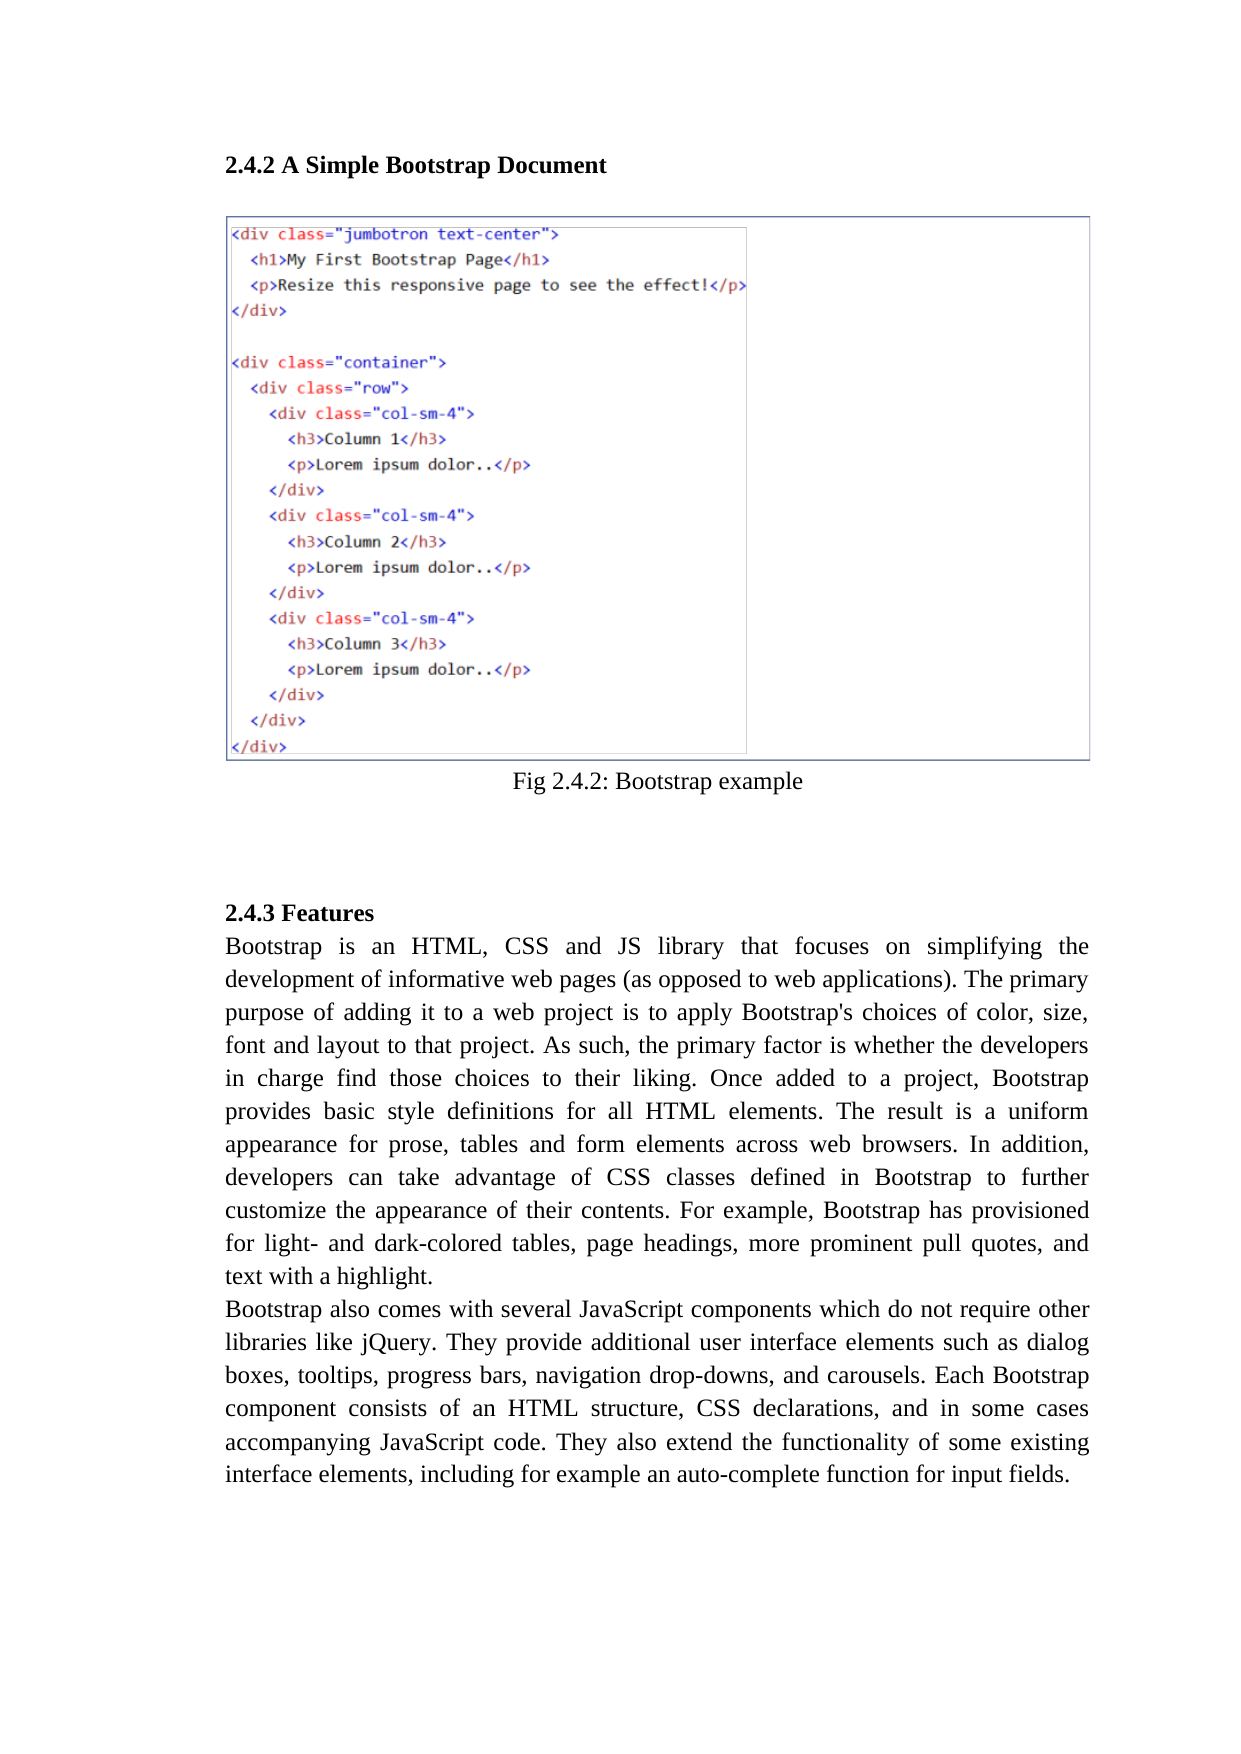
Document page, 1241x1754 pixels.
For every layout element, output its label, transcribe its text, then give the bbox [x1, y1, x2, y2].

text Bootstrap is an HTML, CSS and JS library that focuses on simplifying the development of informative web pages (as opposed to web applications). The primary purpose of adding it to a web project is to apply Bootstrap's choices of color, size, font and layout to that project. As such, the primary factor is whether the developers in charge find those choices to their liking. Once added to a project, Bootstrap provides basic style definitions for all HTML elements. The result is a uniform appearance for prose, tables and form elements across web browsers. In addition, developers can take advantage of CSS classes defined in Bootstrap to further customize the appearance of their contents. For example, Bootstrap has provisioned for light- and dark-colored tables, page headings, more prominent pull quotes, and text with a highlight. [225, 931, 1090, 1290]
text 2.4.3 Features [225, 898, 1090, 927]
text Bootstrap also comes with several JavaScript components which do not require other libraries like jQuery. They provide additional user interface elements such as dialog boxes, tooltips, progress bars, navigation drop-downs, and carousels. Each Bootstrap component consists of an HTML structure, CSS declarations, and in some cases accompanying JavaScript code. They also extend the functionality of some existing interface elements, including for example an auto-complete function for input fields. [225, 1294, 1090, 1488]
picture [225, 216, 1091, 762]
text Fig 2.4.2: Bootstrap example [225, 766, 1090, 795]
text 2.4.2 A Simple Bootstrap Document [225, 150, 1090, 179]
